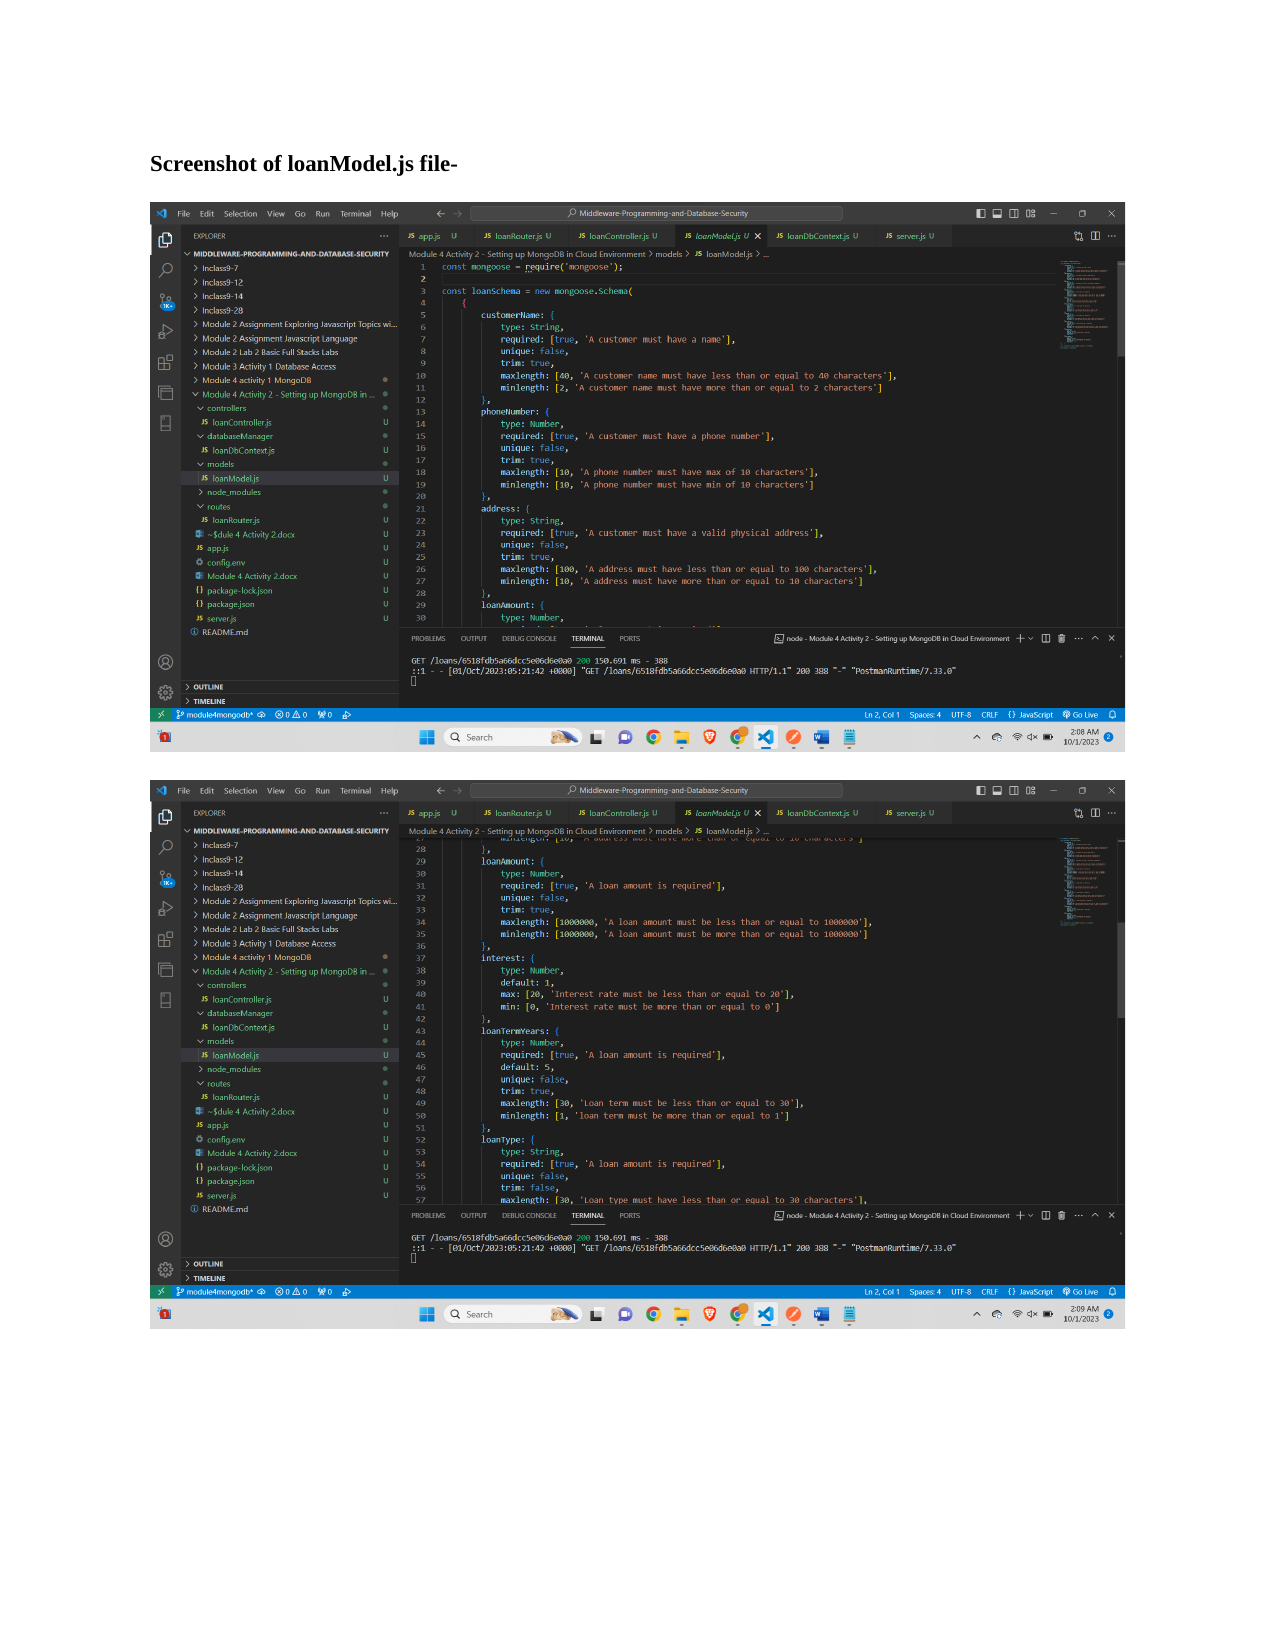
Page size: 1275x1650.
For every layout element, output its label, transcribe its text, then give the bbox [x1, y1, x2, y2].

picture [150, 780, 1125, 1329]
text Screenshot of loanModel.js file- [150, 150, 1125, 176]
picture [150, 202, 1125, 752]
